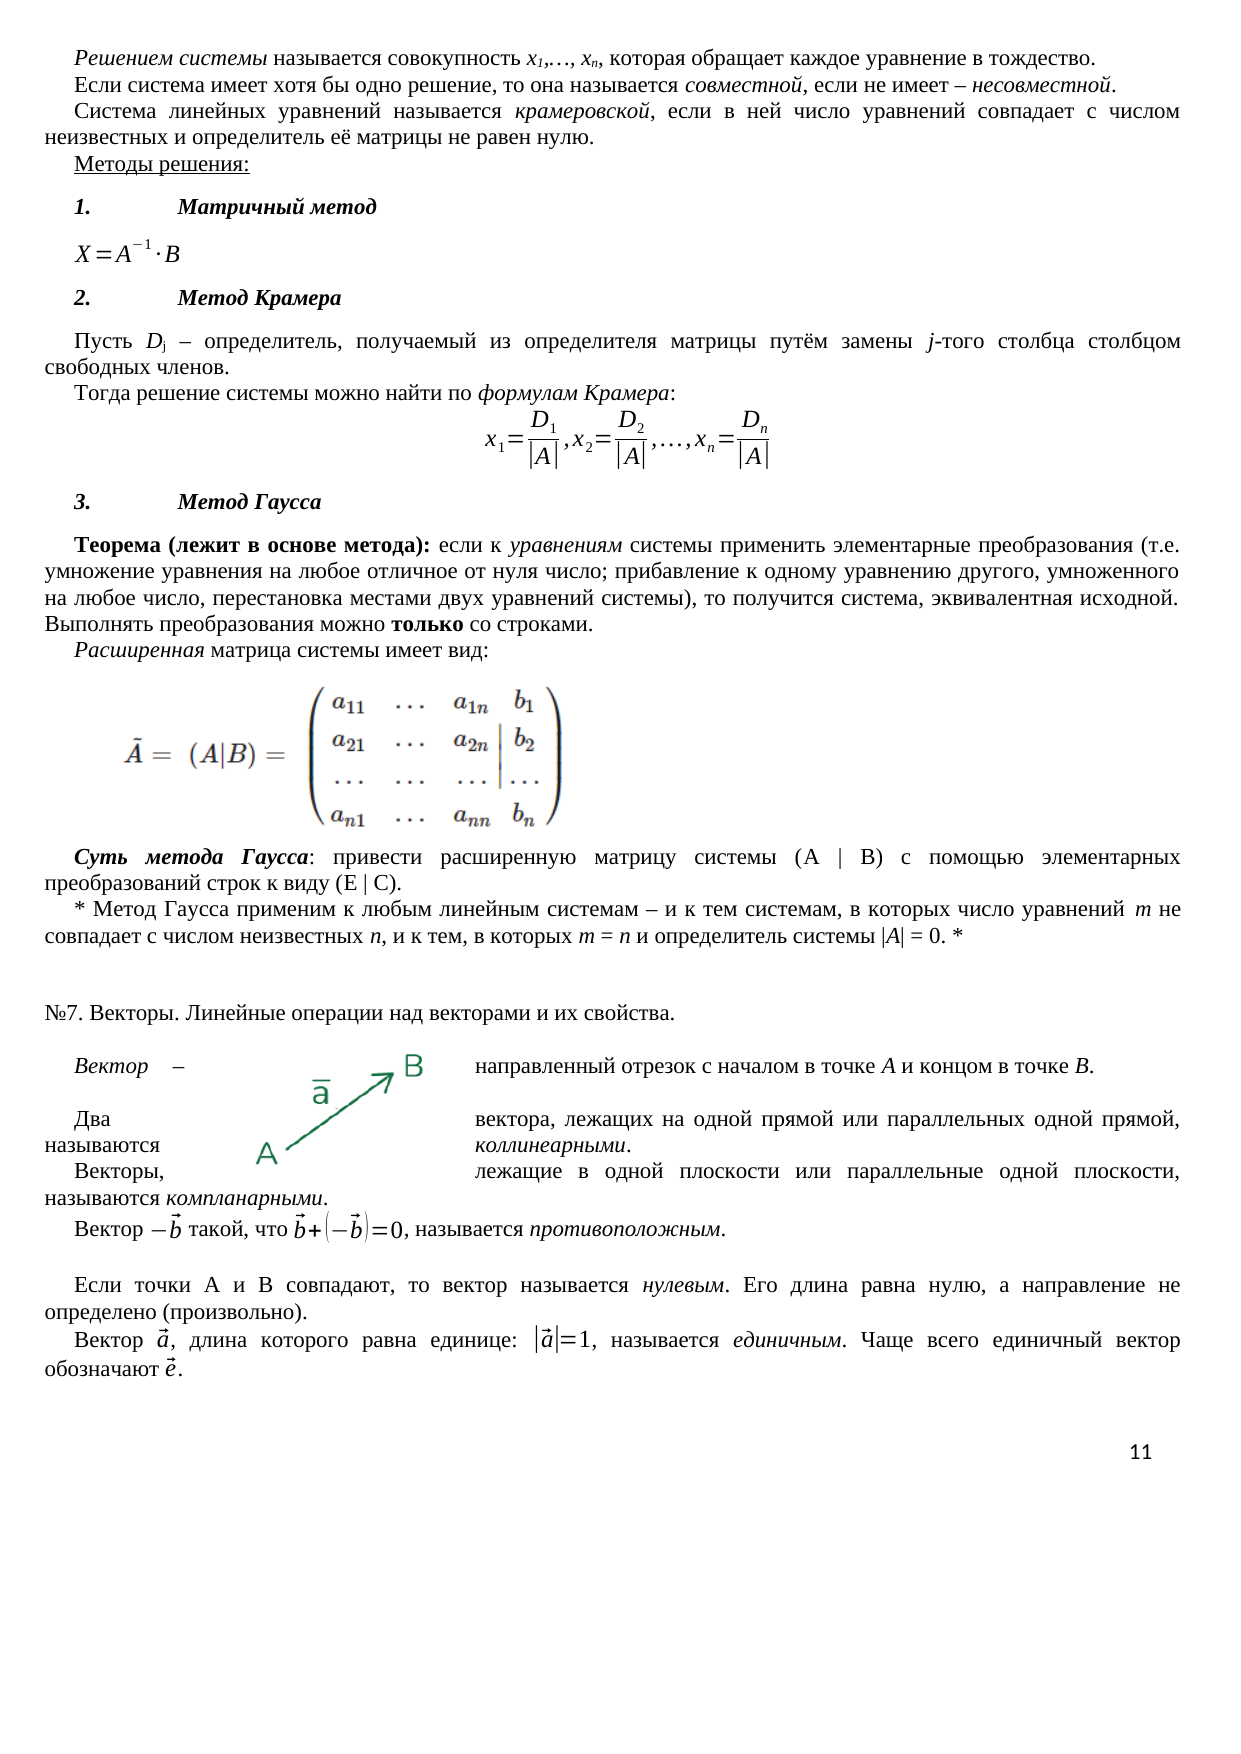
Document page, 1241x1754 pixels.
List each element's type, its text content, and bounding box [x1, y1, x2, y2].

list Матричный метод [44, 193, 1181, 219]
text * Метод Гаусса применим к любым линейным системам – и к тем системам, в которых число уравнений m не совпадает с числом неизвестных n, и к тем, в которых m = n и определитель системы |A| = 0. * [44, 895, 1181, 948]
text Расширенная матрица системы имеет вид: [44, 636, 1181, 663]
text Решением системы называется совокупность х1,…, xn, которая обращает каждое уравнение в тождество. [44, 44, 1181, 71]
text Вектор такой, что , называется противоположным. [44, 1210, 1181, 1245]
text Вектор , длина которого равна единице: , называется единичным. Чаще всего единичный вектор обозначают . [44, 1324, 1181, 1382]
text Два вектора, лежащих на одной прямой или параллельных одной прямой, называются коллинеарными. [456, 1105, 1181, 1158]
text Если точки A и B совпадают, то вектор называется нулевым. Его длина равна нулю, а направление не определено (произвольно). [44, 1272, 1181, 1324]
text Пусть Dj – определитель, получаемый из определителя матрицы путём замены j-того столбца столбцом свободных членов. [44, 327, 1181, 379]
picture [202, 1027, 456, 1184]
text Если система имеет хотя бы одно решение, то она называется совместной, если не имеет – несовместной. [44, 71, 1181, 97]
list Метод Крамера [44, 284, 1181, 310]
picture [73, 662, 568, 843]
text Тогда решение системы можно найти по формулам Крамера: [44, 379, 1181, 406]
text Система линейных уравнений называется крамеровской, если в ней число уравнений совпадает с числом неизвестных и определитель её матрицы не равен нулю. [44, 97, 1181, 150]
text Теорема (лежит в основе метода): если к уравнениям системы применить элементарные преобразования (т.е. умножение уравнения на любое отличное от нуля число; прибавление к одному уравнению другого, умноженного на любое число, перестановка местами двух уравнений системы), то получится система, эквивалентная исходной. Выполнять преобразования можно только со строками. [44, 531, 1181, 636]
text Векторы, лежащие в одной плоскости или параллельные одной плоскости, называются компланарными. [44, 1158, 1181, 1210]
subtitle №7. Векторы. Линейные операции над векторами и их свойства. [44, 999, 1181, 1026]
text Два вектора, лежащих на одной прямой или параллельных одной прямой, называются коллинеарными. [44, 1105, 202, 1158]
text Вектор – направленный отрезок с началом в точке А и концом в точке В. [456, 1052, 1181, 1078]
text Суть метода Гаусса: привести расширенную матрицу системы (A | B) с помощью элементарных преобразований строк к виду (E | C). [44, 843, 1181, 895]
text Методы решения: [44, 150, 1181, 176]
list Метод Гаусса [44, 488, 1181, 514]
